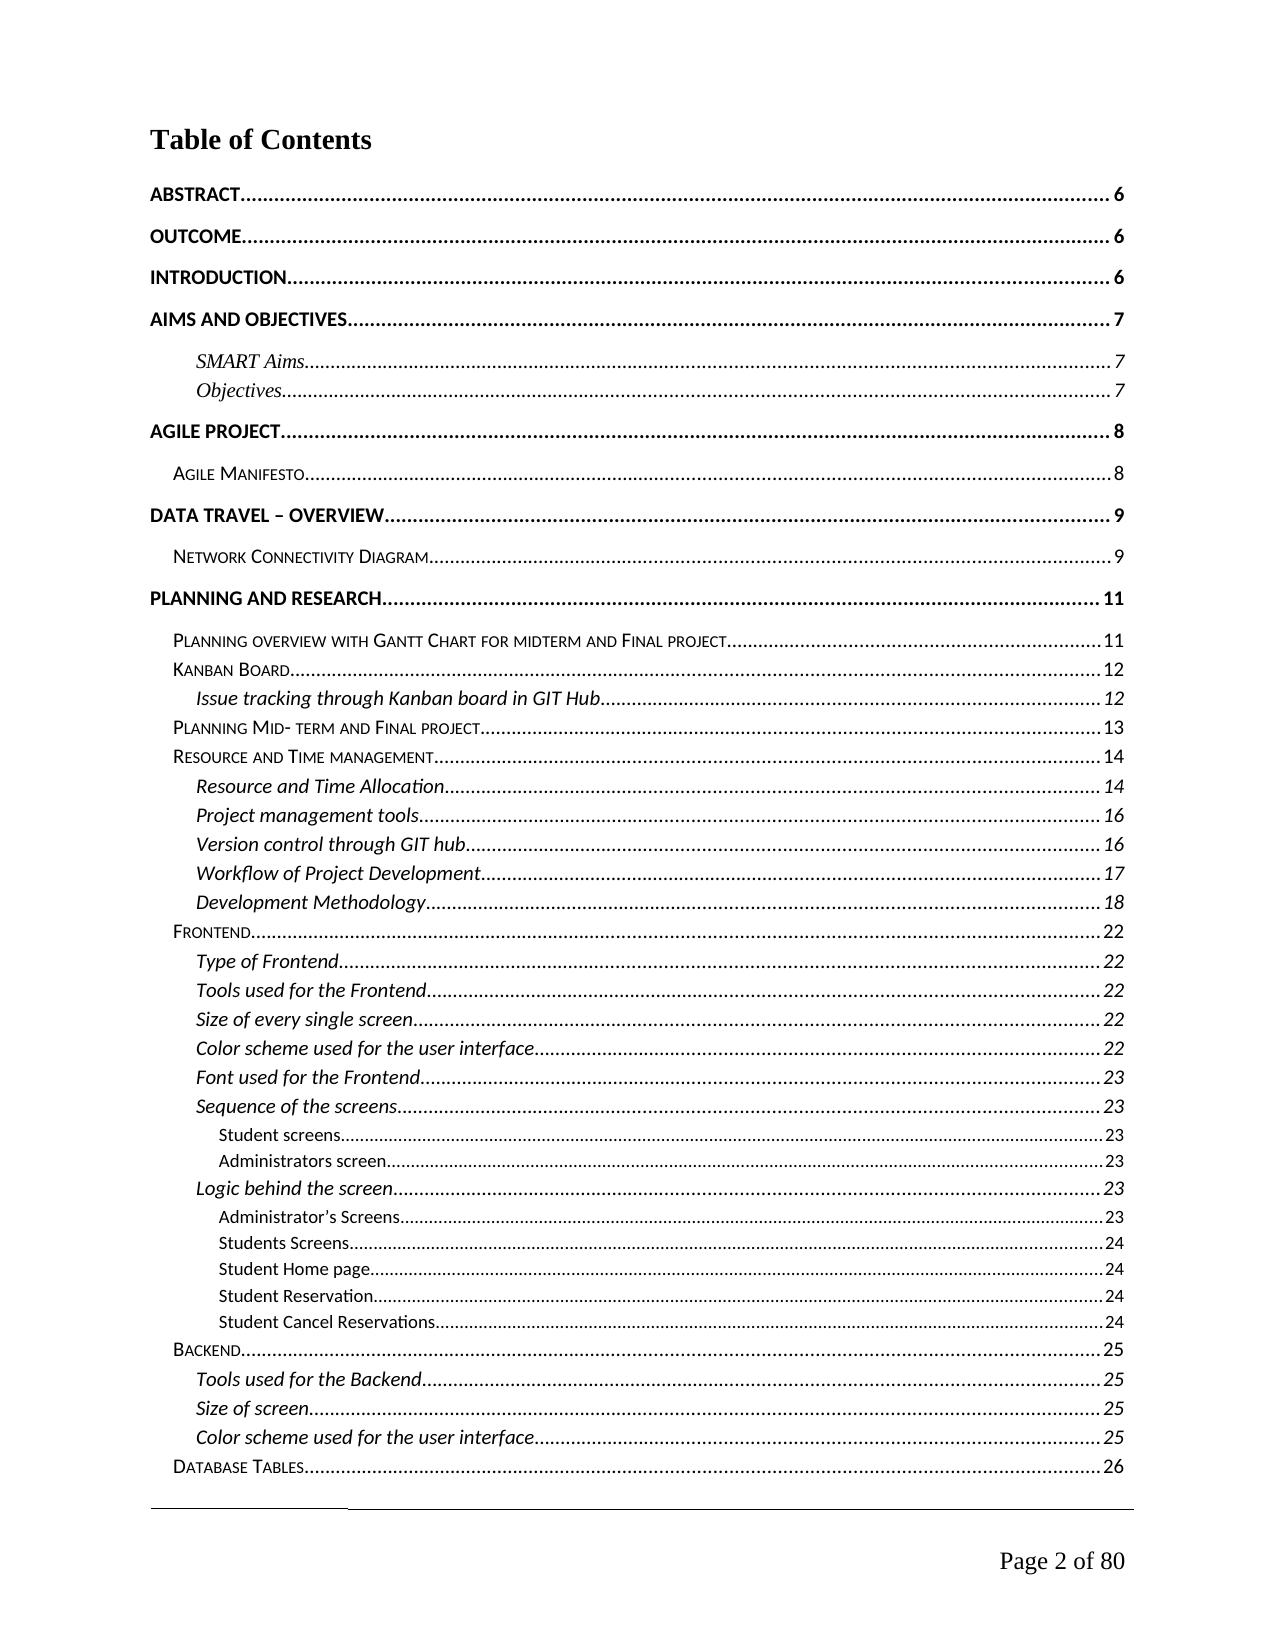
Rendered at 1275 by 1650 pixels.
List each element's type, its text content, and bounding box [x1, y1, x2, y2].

text Administrator’s Screens 23 [219, 1205, 1125, 1228]
text Table of Contents [150, 122, 1125, 155]
text Students Screens 24 [219, 1231, 1125, 1254]
text Student Cancel Reservations 24 [219, 1310, 1125, 1333]
text Planning and Research 11 [150, 585, 1125, 611]
text Type of Frontend 22 [196, 948, 1125, 973]
text Resource and Time Allocation 14 [196, 773, 1125, 798]
text Size of every single screen 22 [196, 1006, 1125, 1032]
text Planning overview with Gantt Chart for midterm and Final project 11 [173, 627, 1125, 652]
text Tools used for the Backend 25 [196, 1366, 1125, 1391]
text Administrators screen 23 [219, 1149, 1125, 1172]
text Logic behind the screen 23 [196, 1176, 1125, 1201]
text Development Methodology 18 [196, 889, 1125, 915]
text Workflow of Project Development 17 [196, 860, 1125, 886]
text Font used for the Frontend 23 [196, 1064, 1125, 1090]
text Network Connectivity Diagram 9 [173, 544, 1125, 569]
text Data travel – Overview 9 [150, 502, 1125, 527]
text Kanban Board 12 [173, 656, 1125, 682]
text Student Reservation 24 [219, 1284, 1125, 1307]
text Student Home page 24 [219, 1257, 1125, 1280]
text Objectives 7 [196, 377, 1125, 402]
text Database Tables 26 [173, 1453, 1125, 1479]
text Tools used for the Frontend 22 [196, 977, 1125, 1002]
text Student screens 23 [219, 1123, 1125, 1146]
text Backend 25 [173, 1337, 1125, 1362]
text Planning Mid- term and Final project 13 [173, 714, 1125, 740]
text Abstract 6 [150, 181, 1125, 207]
text Resource and Time management 14 [173, 744, 1125, 769]
text SMART Aims 7 [196, 348, 1125, 373]
text Color scheme used for the user interface 25 [196, 1424, 1125, 1449]
text Version control through GIT hub 16 [196, 831, 1125, 857]
text Size of screen 25 [196, 1395, 1125, 1420]
text Agile Manifesto 8 [173, 460, 1125, 486]
text Frontend 22 [173, 919, 1125, 944]
text Sequence of the screens 23 [196, 1094, 1125, 1119]
text Color scheme used for the user interface 22 [196, 1035, 1125, 1061]
text Aims and Objectives 7 [150, 306, 1125, 332]
text Project management tools 16 [196, 802, 1125, 827]
text Outcome 6 [150, 223, 1125, 248]
text Agile Project 8 [150, 419, 1125, 444]
text Issue tracking through Kanban board in GIT Hub 12 [196, 685, 1125, 711]
text Introduction 6 [150, 264, 1125, 290]
